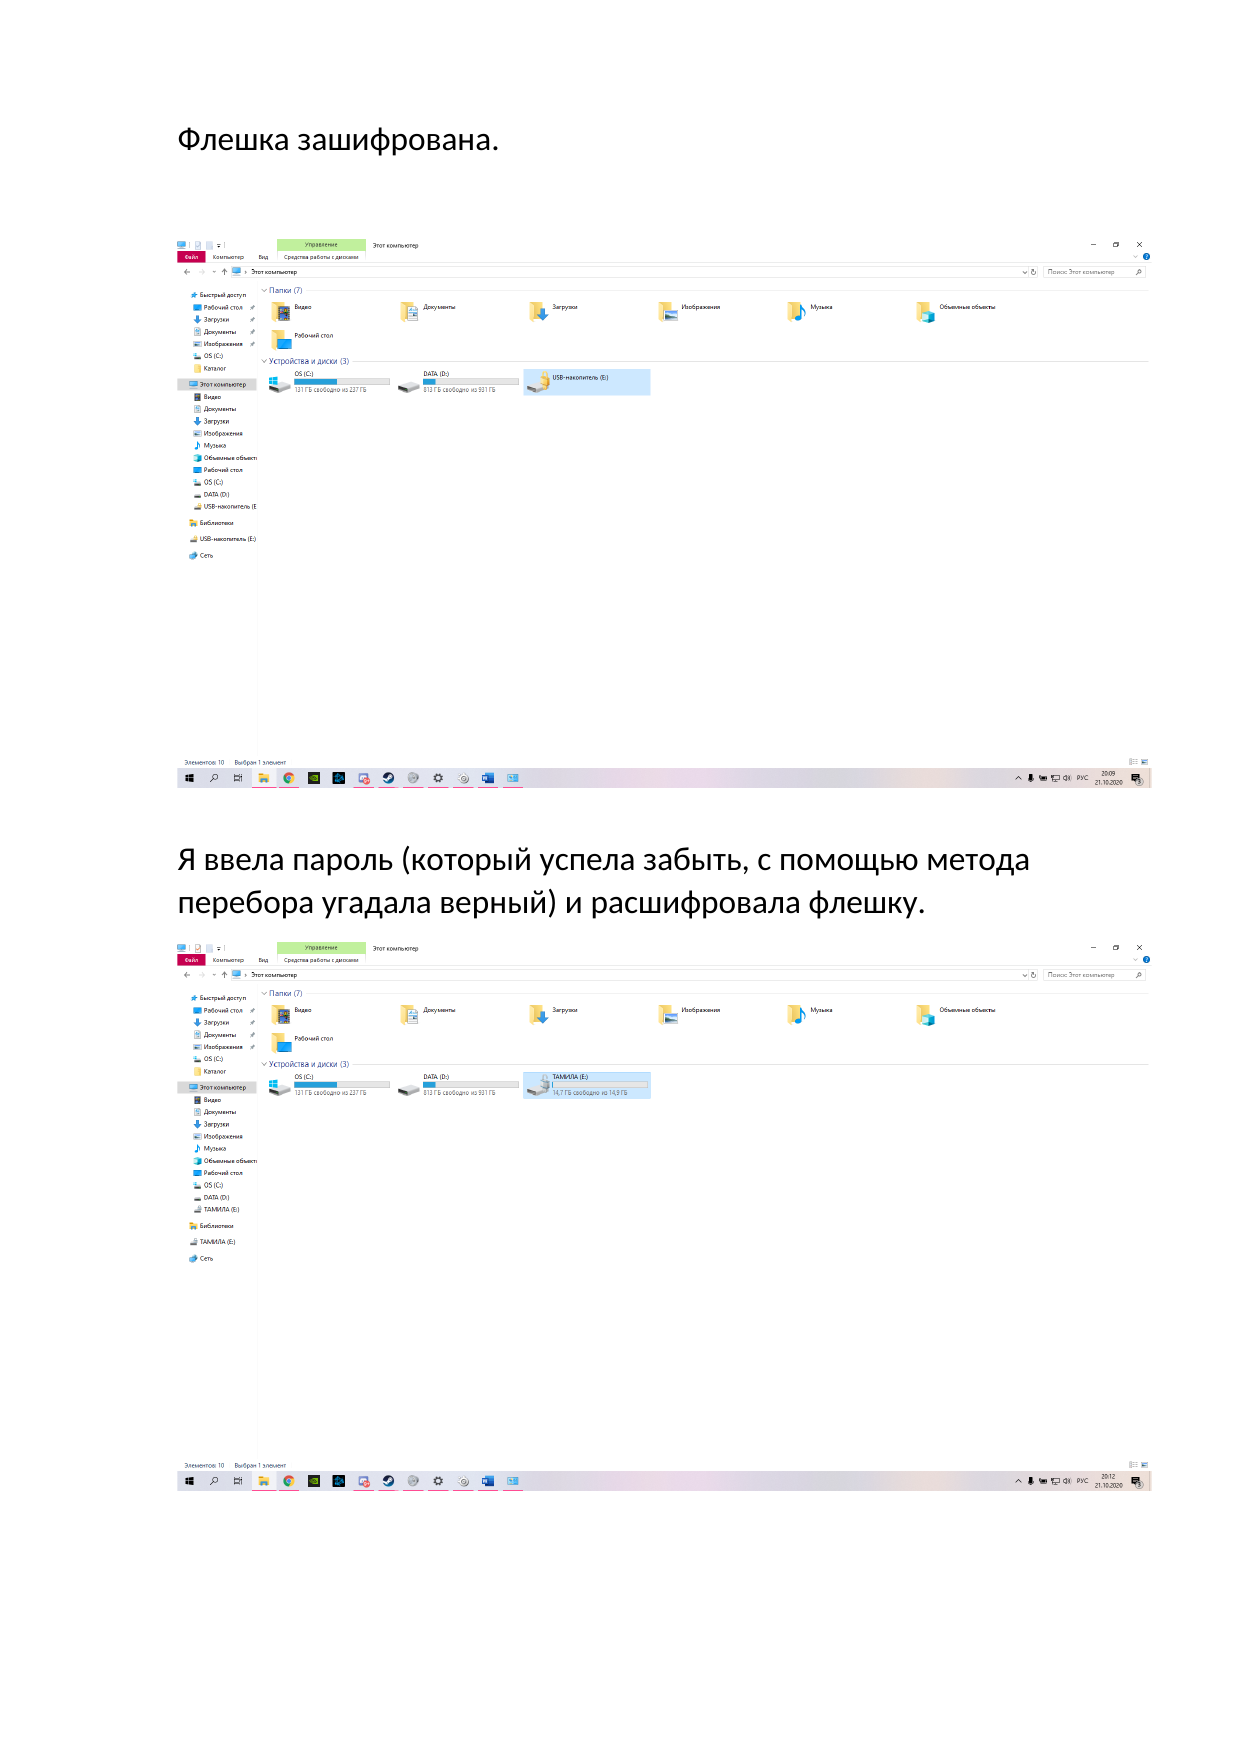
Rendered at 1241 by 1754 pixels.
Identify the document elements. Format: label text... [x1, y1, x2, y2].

picture [177, 239, 1152, 788]
text Я ввела пароль (который успела забыть, с помощью метода перебора угадала верный) и расшифровала флешку. [177, 838, 1152, 922]
text Флешка зашифрована. [177, 118, 1152, 159]
picture [177, 942, 1152, 1491]
